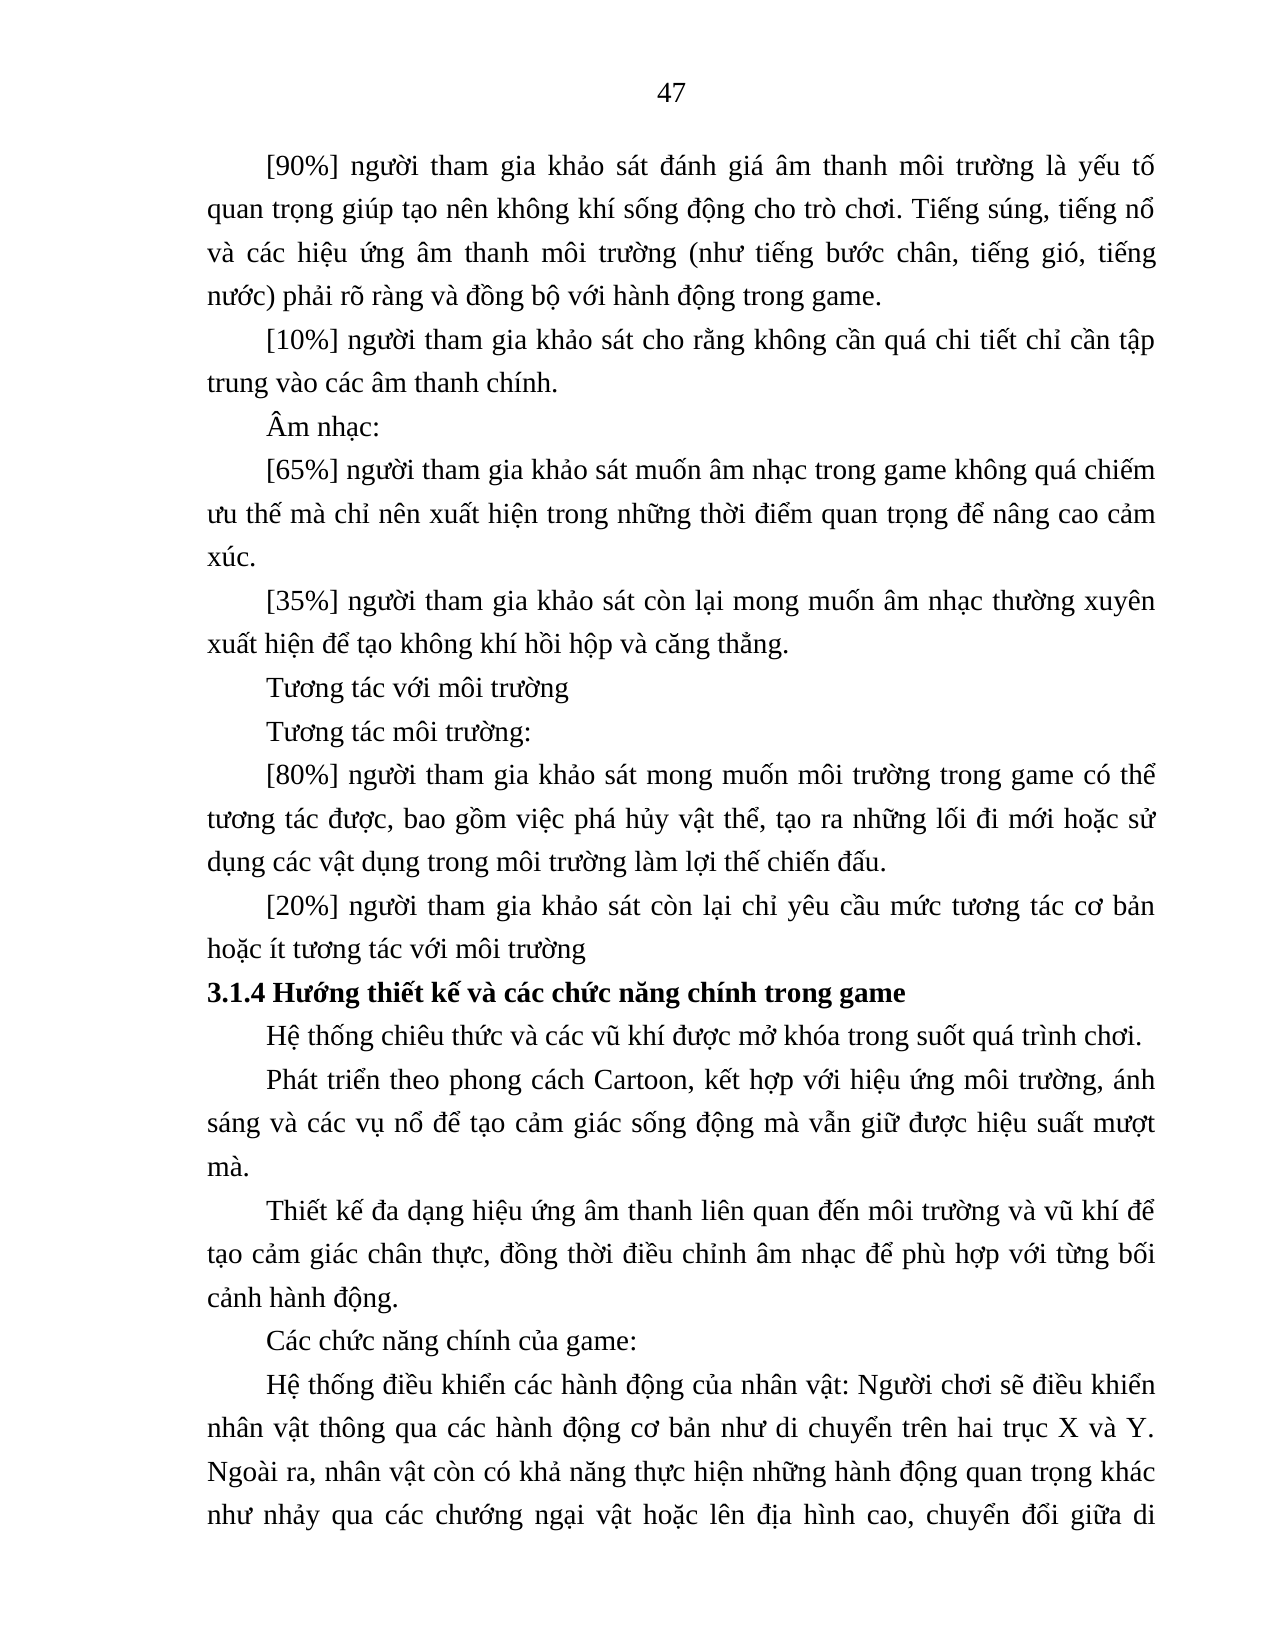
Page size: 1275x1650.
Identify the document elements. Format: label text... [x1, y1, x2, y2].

subtitle 3.1.4 Hướng thiết kế và các chức năng chính trong game [207, 975, 1157, 1008]
text Các chức năng chính của game: [207, 1323, 1157, 1357]
text [65%] người tham gia khảo sát muốn âm nhạc trong game không quá chiếm ưu thế mà chỉ nên xuất hiện trong những thời điểm quan trọng để nâng cao cảm xúc. [207, 452, 1157, 573]
text Thiết kế đa dạng hiệu ứng âm thanh liên quan đến môi trường và vũ khí để tạo cảm giác chân thực, đồng thời điều chỉnh âm nhạc để phù hợp với từng bối cảnh hành động. [207, 1193, 1157, 1313]
text Hệ thống chiêu thức và các vũ khí được mở khóa trong suốt quá trình chơi. [207, 1018, 1157, 1052]
text [80%] người tham gia khảo sát mong muốn môi trường trong game có thể tương tác được, bao gồm việc phá hủy vật thể, tạo ra những lối đi mới hoặc sử dụng các vật dụng trong môi trường làm lợi thế chiến đấu. [207, 757, 1157, 878]
text Tương tác môi trường: [207, 714, 1157, 747]
text Phát triển theo phong cách Cartoon, kết hợp với hiệu ứng môi trường, ánh sáng và các vụ nổ để tạo cảm giác sống động mà vẫn giữ được hiệu suất mượt mà. [207, 1062, 1157, 1183]
text Tương tác với môi trường [207, 670, 1157, 704]
text [90%] người tham gia khảo sát đánh giá âm thanh môi trường là yếu tố quan trọng giúp tạo nên không khí sống động cho trò chơi. Tiếng súng, tiếng nổ và các hiệu ứng âm thanh môi trường (như tiếng bước chân, tiếng gió, tiếng nước) phải rõ ràng và đồng bộ với hành động trong game. [207, 148, 1157, 312]
text [20%] người tham gia khảo sát còn lại chỉ yêu cầu mức tương tác cơ bản hoặc ít tương tác với môi trường [207, 888, 1157, 965]
text [35%] người tham gia khảo sát còn lại mong muốn âm nhạc thường xuyên xuất hiện để tạo không khí hồi hộp và căng thẳng. [207, 583, 1157, 660]
text [10%] người tham gia khảo sát cho rằng không cần quá chi tiết chỉ cần tập trung vào các âm thanh chính. [207, 322, 1157, 399]
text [207, 1367, 1157, 1531]
text Âm nhạc: [207, 409, 1157, 442]
